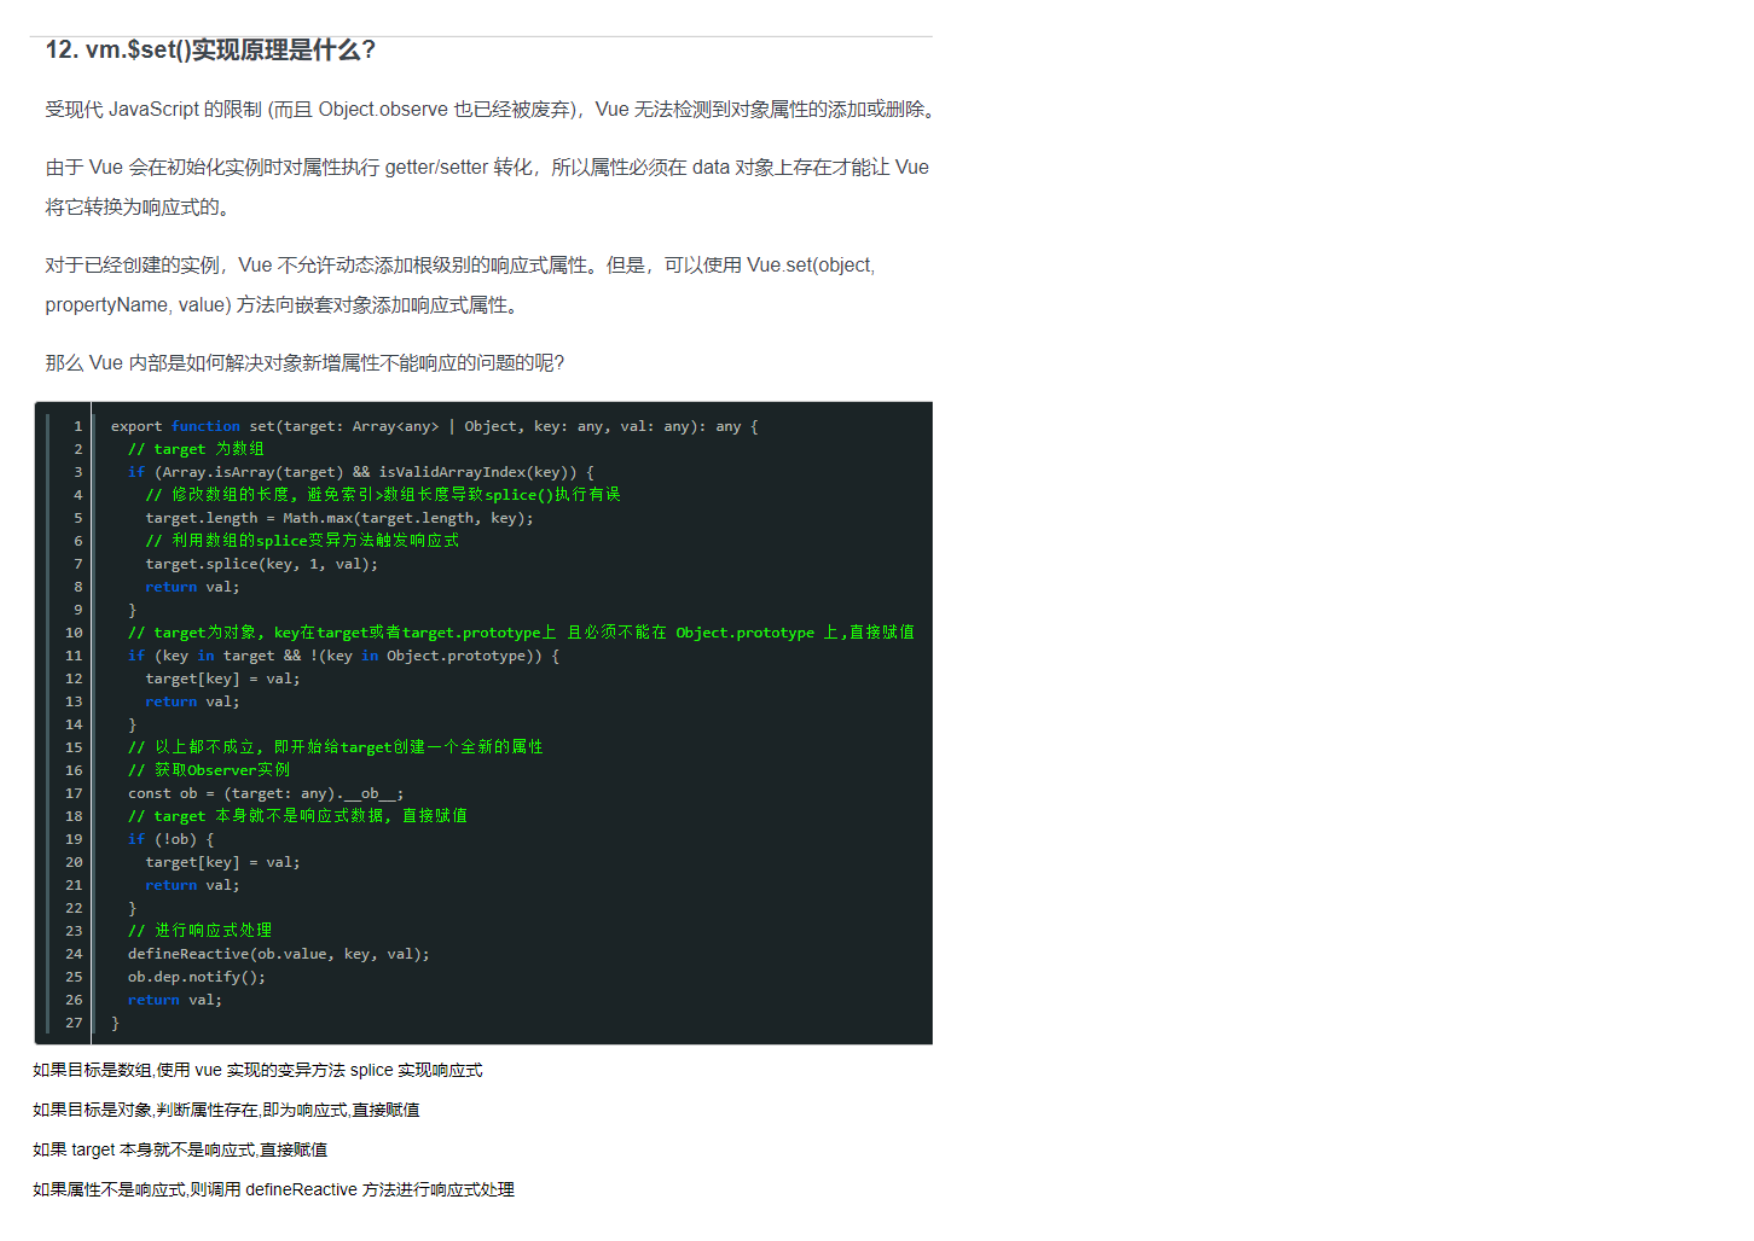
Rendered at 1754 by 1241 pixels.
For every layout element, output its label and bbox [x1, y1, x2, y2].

picture [29, 35, 933, 1222]
